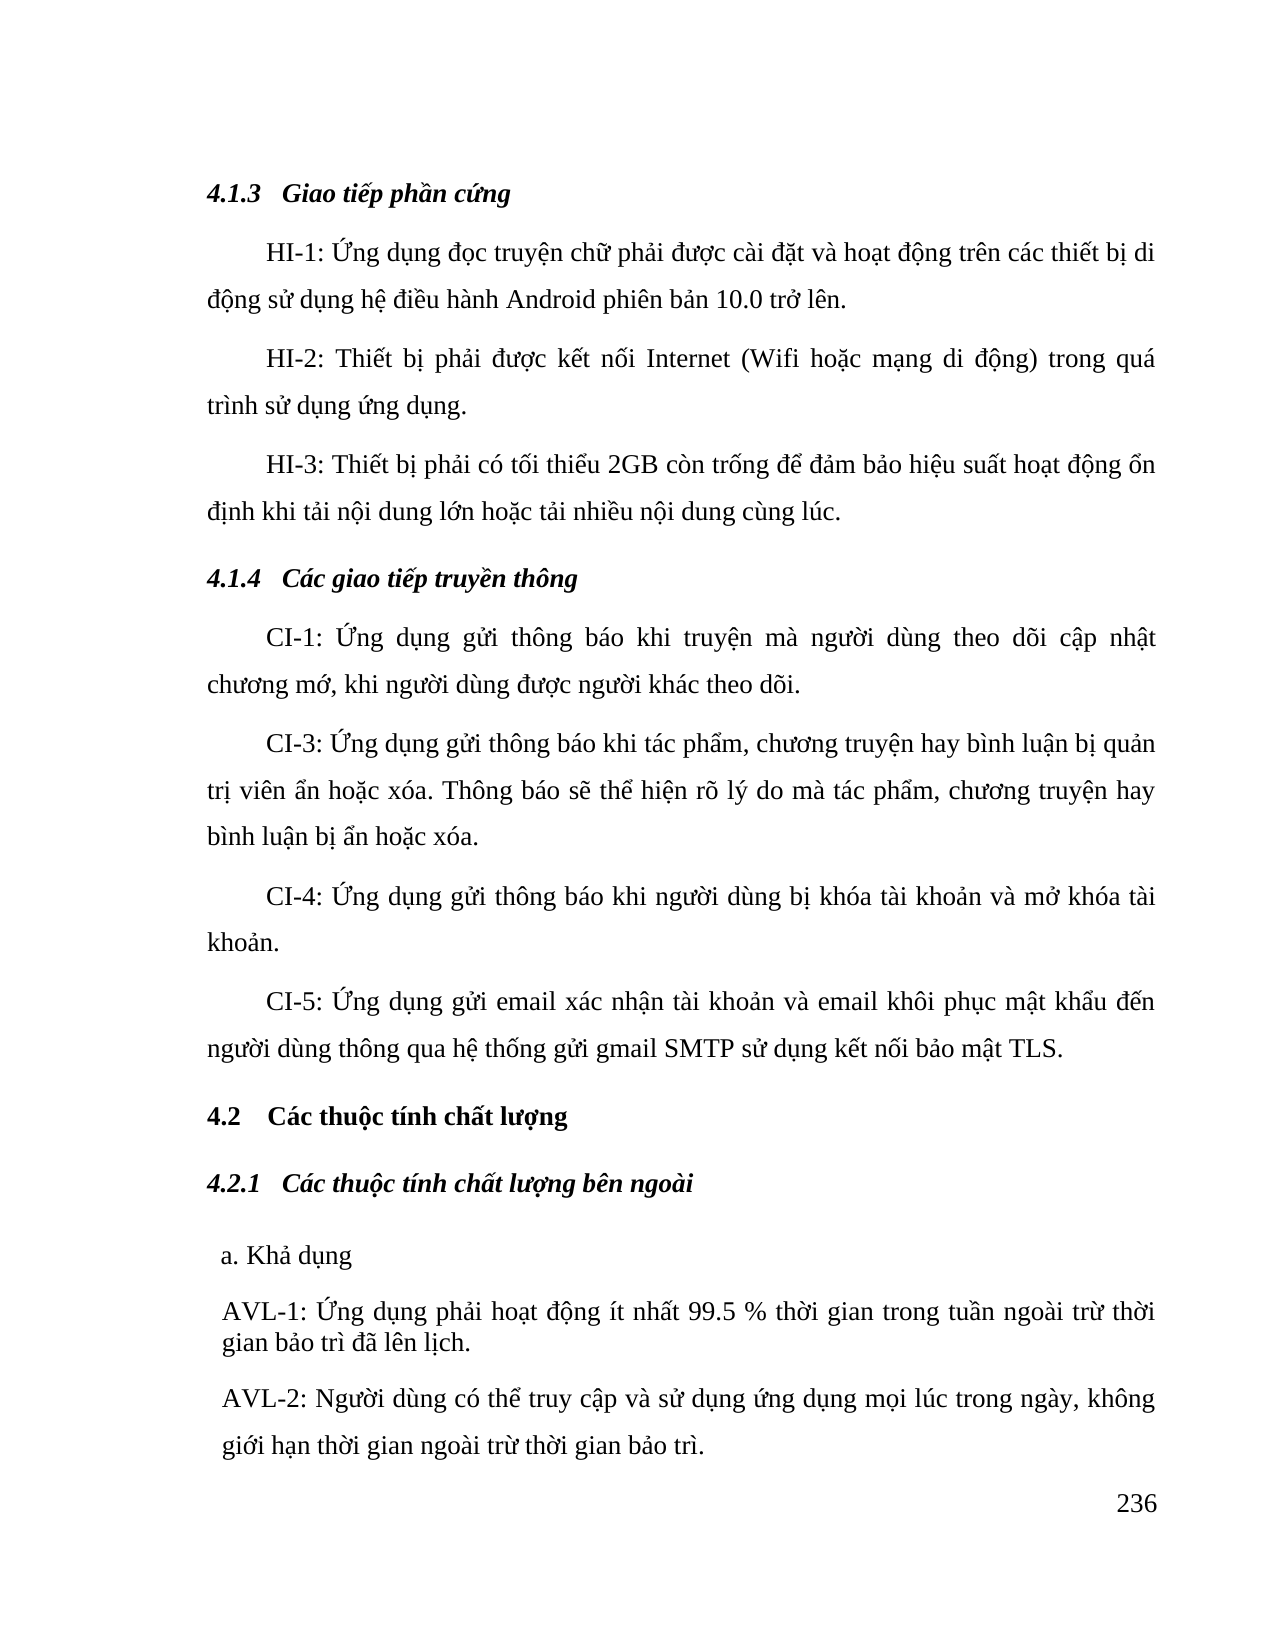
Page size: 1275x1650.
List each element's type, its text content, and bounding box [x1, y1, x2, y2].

subtitle Các thuộc tính chất lượng bên ngoài [207, 1167, 1157, 1198]
text HI-2: Thiết bị phải được kết nối Internet (Wifi hoặc mạng di động) trong quá trình sử dụng ứng dụng. [207, 342, 1157, 420]
text HI-1: Ứng dụng đọc truyện chữ phải được cài đặt và hoạt động trên các thiết bị di động sử dụng hệ điều hành Android phiên bản 10.0 trở lên. [207, 236, 1157, 314]
subtitle Các thuộc tính chất lượng [207, 1100, 1157, 1131]
text AVL-2: Người dùng có thể truy cập và sử dụng ứng dụng mọi lúc trong ngày, không giới hạn thời gian ngoài trừ thời gian bảo trì. [222, 1382, 1157, 1460]
text CI-4: Ứng dụng gửi thông báo khi người dùng bị khóa tài khoản và mở khóa tài khoản. [207, 880, 1157, 957]
list Khả dụng [220, 1239, 1157, 1270]
text CI-1: Ứng dụng gửi thông báo khi truyện mà người dùng theo dõi cập nhật chương mớ, khi người dùng được người khác theo dõi. [207, 621, 1157, 699]
subtitle Giao tiếp phần cứng [207, 177, 1157, 208]
subtitle Các giao tiếp truyền thông [207, 562, 1157, 593]
text HI-3: Thiết bị phải có tối thiểu 2GB còn trống để đảm bảo hiệu suất hoạt động ổn định khi tải nội dung lớn hoặc tải nhiều nội dung cùng lúc. [207, 448, 1157, 526]
text AVL-1: Ứng dụng phải hoạt động ít nhất 99.5 % thời gian trong tuần ngoài trừ thời gian bảo trì đã lên lịch. [222, 1295, 1157, 1357]
text CI-5: Ứng dụng gửi email xác nhận tài khoản và email khôi phục mật khẩu đến người dùng thông qua hệ thống gửi gmail SMTP sử dụng kết nối bảo mật TLS. [207, 986, 1157, 1063]
text CI-3: Ứng dụng gửi thông báo khi tác phẩm, chương truyện hay bình luận bị quản trị viên ẩn hoặc xóa. Thông báo sẽ thể hiện rõ lý do mà tác phẩm, chương truyện hay bình luận bị ẩn hoặc xóa. [207, 727, 1157, 852]
